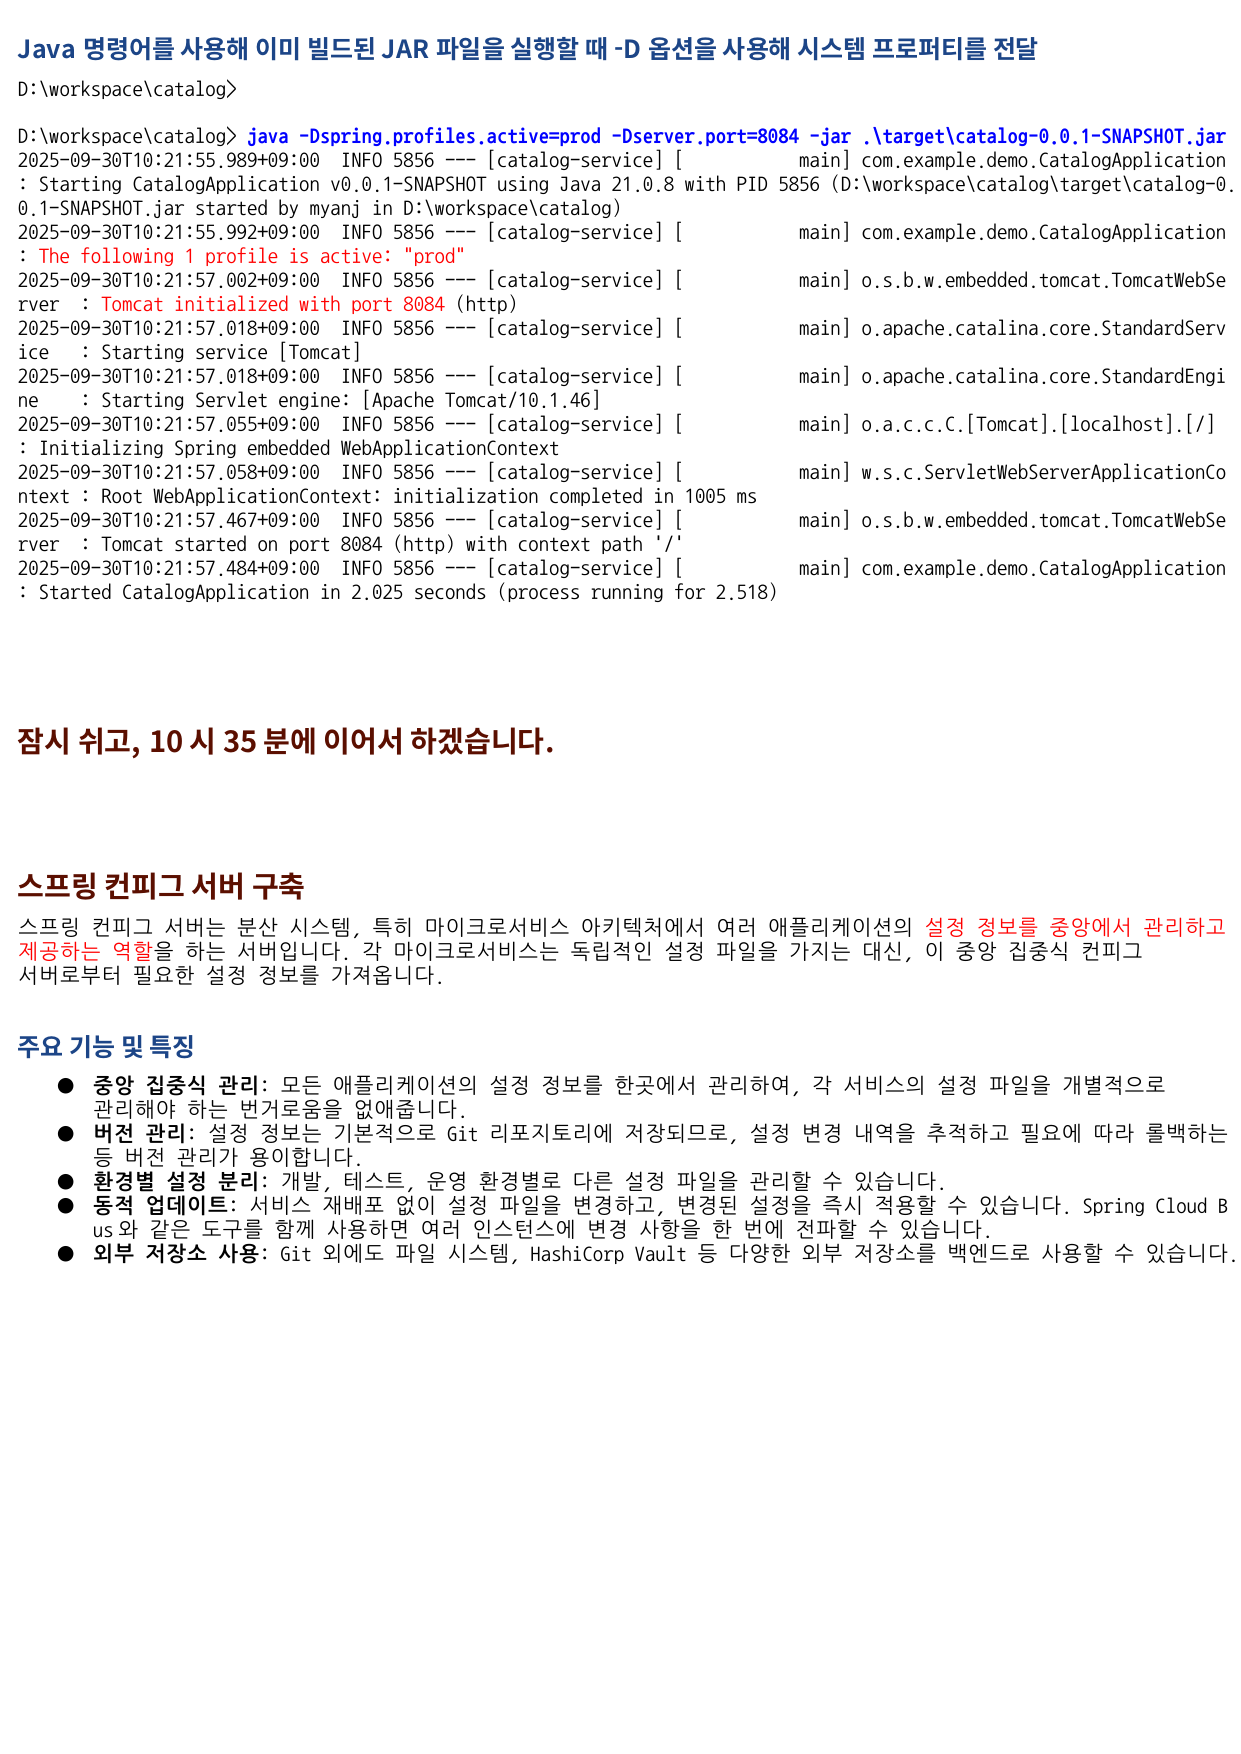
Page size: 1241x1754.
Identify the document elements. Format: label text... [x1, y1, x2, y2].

list 외부 저장소 사용: Git 외에도 파일 시스템, HashiCorp Vault 등 다양한 외부 저장소를 백엔드로 사용할 수 있습니다. [55, 1244, 1234, 1265]
text 2025-09-30T10:21:57.484+09:00 INFO 5856 --- [catalog-service] [ main] com.example.demo.CatalogApplication : Started CatalogApplication in 2.025 seconds (process running for 2.518) [18, 557, 1234, 602]
subtitle 잠시 쉬고, 10시 35분에 이어서 하겠습니다. [18, 719, 1234, 761]
text 2025-09-30T10:21:57.055+09:00 INFO 5856 --- [catalog-service] [ main] o.a.c.c.C.[Tomcat].[localhost].[/] : Initializing Spring embedded WebApplicationContext [18, 414, 1234, 458]
text D:\workspace\catalog> [18, 78, 1234, 99]
text 2025-09-30T10:21:57.018+09:00 INFO 5856 --- [catalog-service] [ main] o.apache.catalina.core.StandardEngine : Starting Servlet engine: [Apache Tomcat/10.1.46] [18, 366, 1234, 411]
text 2025-09-30T10:21:57.002+09:00 INFO 5856 --- [catalog-service] [ main] o.s.b.w.embedded.tomcat.TomcatWebServer : Tomcat initialized with port 8084 (http) [18, 270, 1234, 315]
text D:\workspace\catalog> java -Dspring.profiles.active=prod -Dserver.port=8084 -jar .\target\catalog-0.0.1-SNAPSHOT.jar [18, 126, 1234, 147]
subtitle 주요 기능 및 특징 [18, 1027, 1234, 1064]
list 버전 관리: 설정 정보는 기본적으로 Git 리포지토리에 저장되므로, 설정 변경 내역을 추적하고 필요에 따라 롤백하는 등 버전 관리가 용이합니다. [55, 1124, 1234, 1169]
text 2025-09-30T10:21:57.467+09:00 INFO 5856 --- [catalog-service] [ main] o.s.b.w.embedded.tomcat.TomcatWebServer : Tomcat started on port 8084 (http) with context path '/' [18, 509, 1234, 554]
text 스프링 컨피그 서버는 분산 시스템, 특히 마이크로서비스 아키텍처에서 여러 애플리케이션의 설정 정보를 중앙에서 관리하고 제공하는 역할을 하는 서버입니다. 각 마이크로서비스는 독립적인 설정 파일을 가지는 대신, 이 중앙 집중식 컨피그 서버로부터 필요한 설정 정보를 가져옵니다. [18, 918, 1234, 987]
subtitle Java 명령어를 사용해 이미 빌드된 JAR 파일을 실행할 때 -D 옵션을 사용해 시스템 프로퍼티를 전달 [18, 29, 1234, 66]
text 2025-09-30T10:21:55.992+09:00 INFO 5856 --- [catalog-service] [ main] com.example.demo.CatalogApplication : The following 1 profile is active: "prod" [18, 222, 1234, 267]
list 환경별 설정 분리: 개발, 테스트, 운영 환경별로 다른 설정 파일을 관리할 수 있습니다. [55, 1172, 1234, 1193]
list 동적 업데이트: 서비스 재배포 없이 설정 파일을 변경하고, 변경된 설정을 즉시 적용할 수 있습니다. Spring Cloud Bus와 같은 도구를 함께 사용하면 여러 인스턴스에 변경 사항을 한 번에 전파할 수 있습니다. [55, 1196, 1234, 1241]
text 2025-09-30T10:21:57.058+09:00 INFO 5856 --- [catalog-service] [ main] w.s.c.ServletWebServerApplicationContext : Root WebApplicationContext: initialization completed in 1005 ms [18, 462, 1234, 506]
text 2025-09-30T10:21:55.989+09:00 INFO 5856 --- [catalog-service] [ main] com.example.demo.CatalogApplication : Starting CatalogApplication v0.0.1-SNAPSHOT using Java 21.0.8 with PID 5856 (D:\workspace\catalog\target\catalog-0.0.1-SNAPSHOT.jar started by myanj in D:\workspace\catalog) [18, 150, 1234, 219]
subtitle 스프링 컨피그 서버 구축 [18, 863, 1234, 906]
text 2025-09-30T10:21:57.018+09:00 INFO 5856 --- [catalog-service] [ main] o.apache.catalina.core.StandardService : Starting service [Tomcat] [18, 318, 1234, 363]
list 중앙 집중식 관리: 모든 애플리케이션의 설정 정보를 한곳에서 관리하여, 각 서비스의 설정 파일을 개별적으로 관리해야 하는 번거로움을 없애줍니다. [55, 1076, 1234, 1121]
